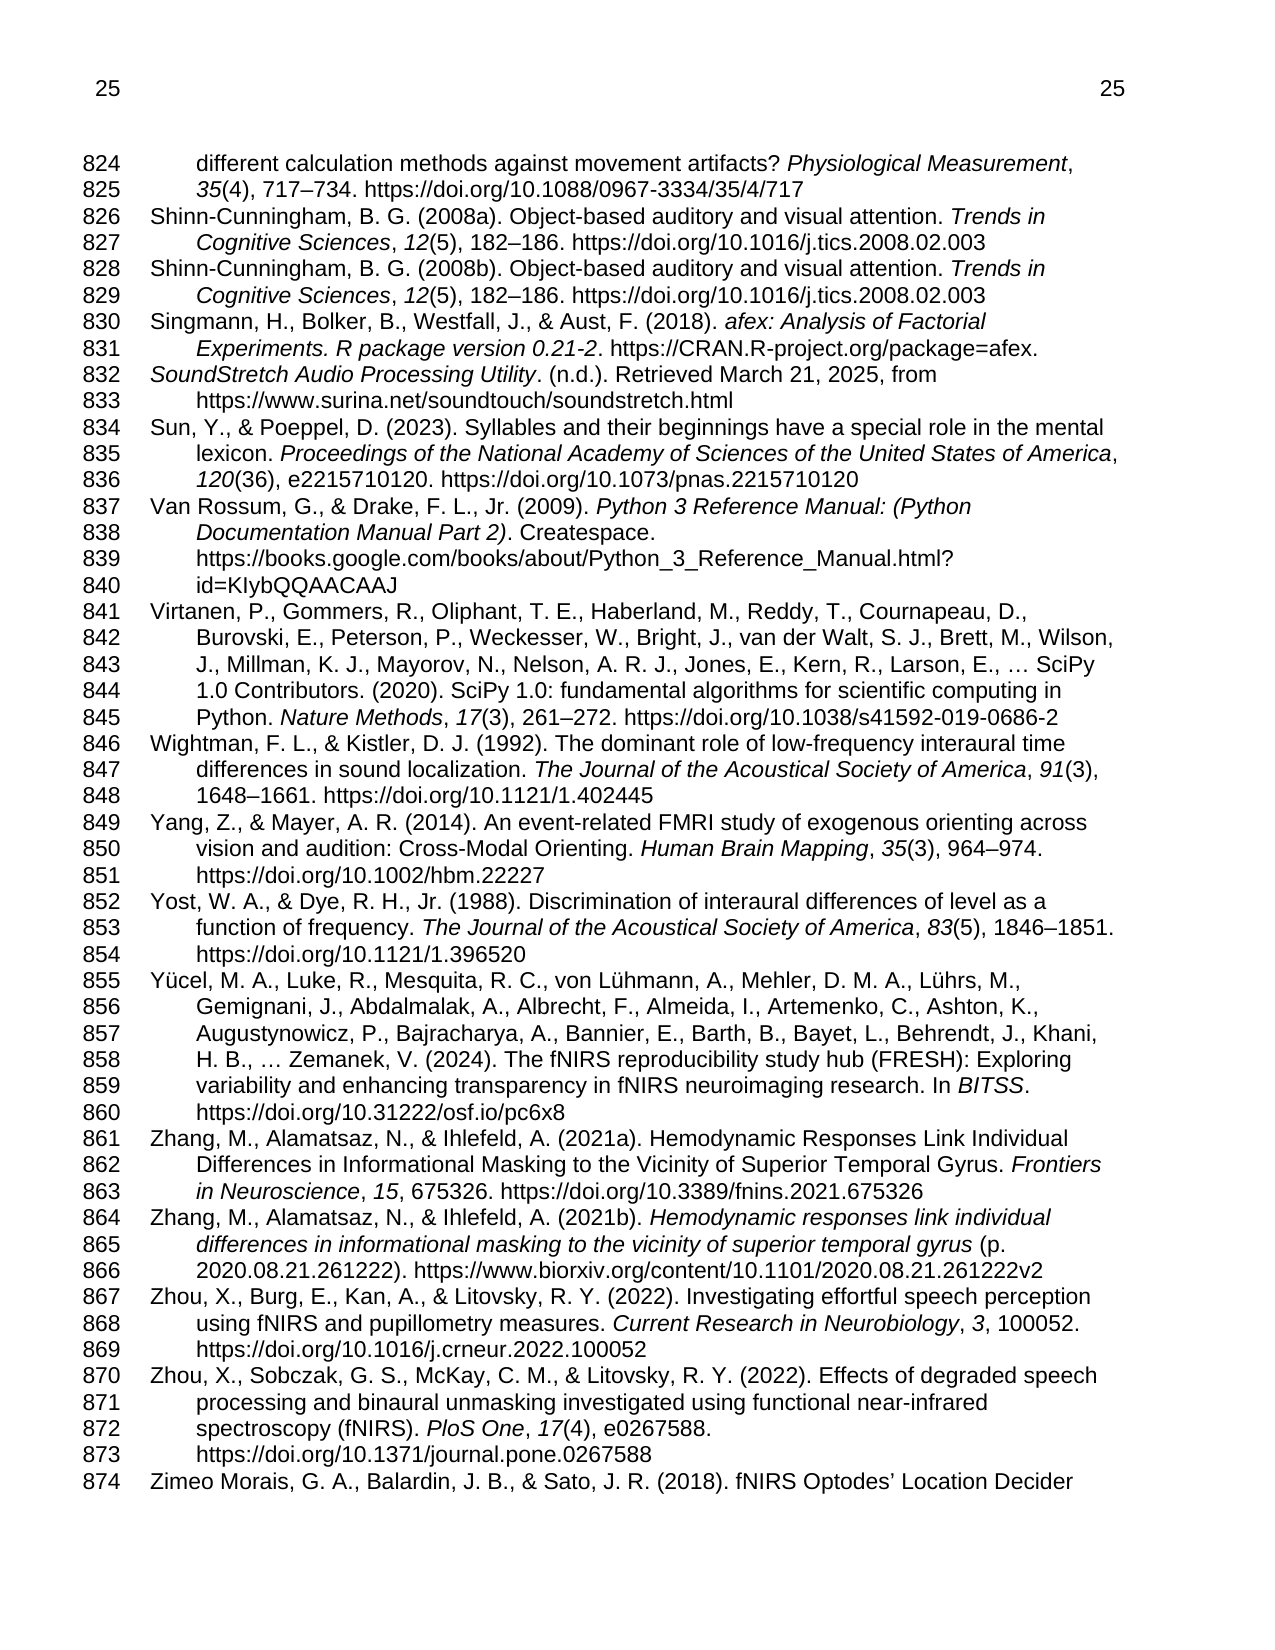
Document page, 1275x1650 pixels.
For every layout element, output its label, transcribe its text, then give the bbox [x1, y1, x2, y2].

text Zhou, X., Burg, E., Kan, A., & Litovsky, R. Y. (2022). Investigating effortful speech perception using fNIRS and pupillometry measures. Current Research in Neurobiology, 3, 100052. https://doi.org/10.1016/j.crneur.2022.100052 [150, 1283, 1125, 1362]
text Yost, W. A., & Dye, R. H., Jr. (1988). Discrimination of interaural differences of level as a function of frequency. The Journal of the Acoustical Society of America, 83(5), 1846–1851. https://doi.org/10.1121/1.396520 [150, 888, 1125, 967]
text Van Rossum, G., & Drake, F. L., Jr. (2009). Python 3 Reference Manual: (Python Documentation Manual Part 2). Createspace. https://books.google.com/books/about/Python_3_Reference_Manual.html?id=KIybQQAACAAJ [150, 493, 1125, 598]
text Zhou, X., Sobczak, G. S., McKay, C. M., & Litovsky, R. Y. (2022). Effects of degraded speech processing and binaural unmasking investigated using functional near-infrared spectroscopy (fNIRS). PloS One, 17(4), e0267588. https://doi.org/10.1371/journal.pone.0267588 [150, 1362, 1125, 1468]
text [150, 150, 1125, 203]
text Singmann, H., Bolker, B., Westfall, J., & Aust, F. (2018). afex: Analysis of Factorial Experiments. R package version 0.21-2. https://CRAN.R-project.org/package=afex. [150, 308, 1125, 361]
text Yang, Z., & Mayer, A. R. (2014). An event-related FMRI study of exogenous orienting across vision and audition: Cross-Modal Orienting. Human Brain Mapping, 35(3), 964–974. https://doi.org/10.1002/hbm.22227 [150, 809, 1125, 888]
text Yücel, M. A., Luke, R., Mesquita, R. C., von Lühmann, A., Mehler, D. M. A., Lührs, M., Gemignani, J., Abdalmalak, A., Albrecht, F., Almeida, I., Artemenko, C., Ashton, K., Augustynowicz, P., Bajracharya, A., Bannier, E., Barth, B., Bayet, L., Behrendt, J., Khani, H. B., … Zemanek, V. (2024). The fNIRS reproducibility study hub (FRESH): Exploring variability and enhancing transparency in fNIRS neuroimaging research. In BITSS. https://doi.org/10.31222/osf.io/pc6x8 [150, 967, 1125, 1125]
text SoundStretch Audio Processing Utility. (n.d.). Retrieved March 21, 2025, from https://www.surina.net/soundtouch/soundstretch.html [150, 361, 1125, 413]
text Zhang, M., Alamatsaz, N., & Ihlefeld, A. (2021a). Hemodynamic Responses Link Individual Differences in Informational Masking to the Vicinity of Superior Temporal Gyrus. Frontiers in Neuroscience, 15, 675326. https://doi.org/10.3389/fnins.2021.675326 [150, 1125, 1125, 1204]
text Sun, Y., & Poeppel, D. (2023). Syllables and their beginnings have a special role in the mental lexicon. Proceedings of the National Academy of Sciences of the United States of America, 120(36), e2215710120. https://doi.org/10.1073/pnas.2215710120 [150, 413, 1125, 493]
text Wightman, F. L., & Kistler, D. J. (1992). The dominant role of low-frequency interaural time differences in sound localization. The Journal of the Acoustical Society of America, 91(3), 1648–1661. https://doi.org/10.1121/1.402445 [150, 730, 1125, 809]
text Virtanen, P., Gommers, R., Oliphant, T. E., Haberland, M., Reddy, T., Cournapeau, D., Burovski, E., Peterson, P., Weckesser, W., Bright, J., van der Walt, S. J., Brett, M., Wilson, J., Millman, K. J., Mayorov, N., Nelson, A. R. J., Jones, E., Kern, R., Larson, E., … SciPy 1.0 Contributors. (2020). SciPy 1.0: fundamental algorithms for scientific computing in Python. Nature Methods, 17(3), 261–272. https://doi.org/10.1038/s41592-019-0686-2 [150, 598, 1125, 730]
text Shinn-Cunningham, B. G. (2008b). Object-based auditory and visual attention. Trends in Cognitive Sciences, 12(5), 182–186. https://doi.org/10.1016/j.tics.2008.02.003 [150, 255, 1125, 308]
text Shinn-Cunningham, B. G. (2008a). Object-based auditory and visual attention. Trends in Cognitive Sciences, 12(5), 182–186. https://doi.org/10.1016/j.tics.2008.02.003 [150, 203, 1125, 255]
text Zhang, M., Alamatsaz, N., & Ihlefeld, A. (2021b). Hemodynamic responses link individual differences in informational masking to the vicinity of superior temporal gyrus (p. 2020.08.21.261222). https://www.biorxiv.org/content/10.1101/2020.08.21.261222v2 [150, 1204, 1125, 1283]
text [150, 1468, 1125, 1494]
